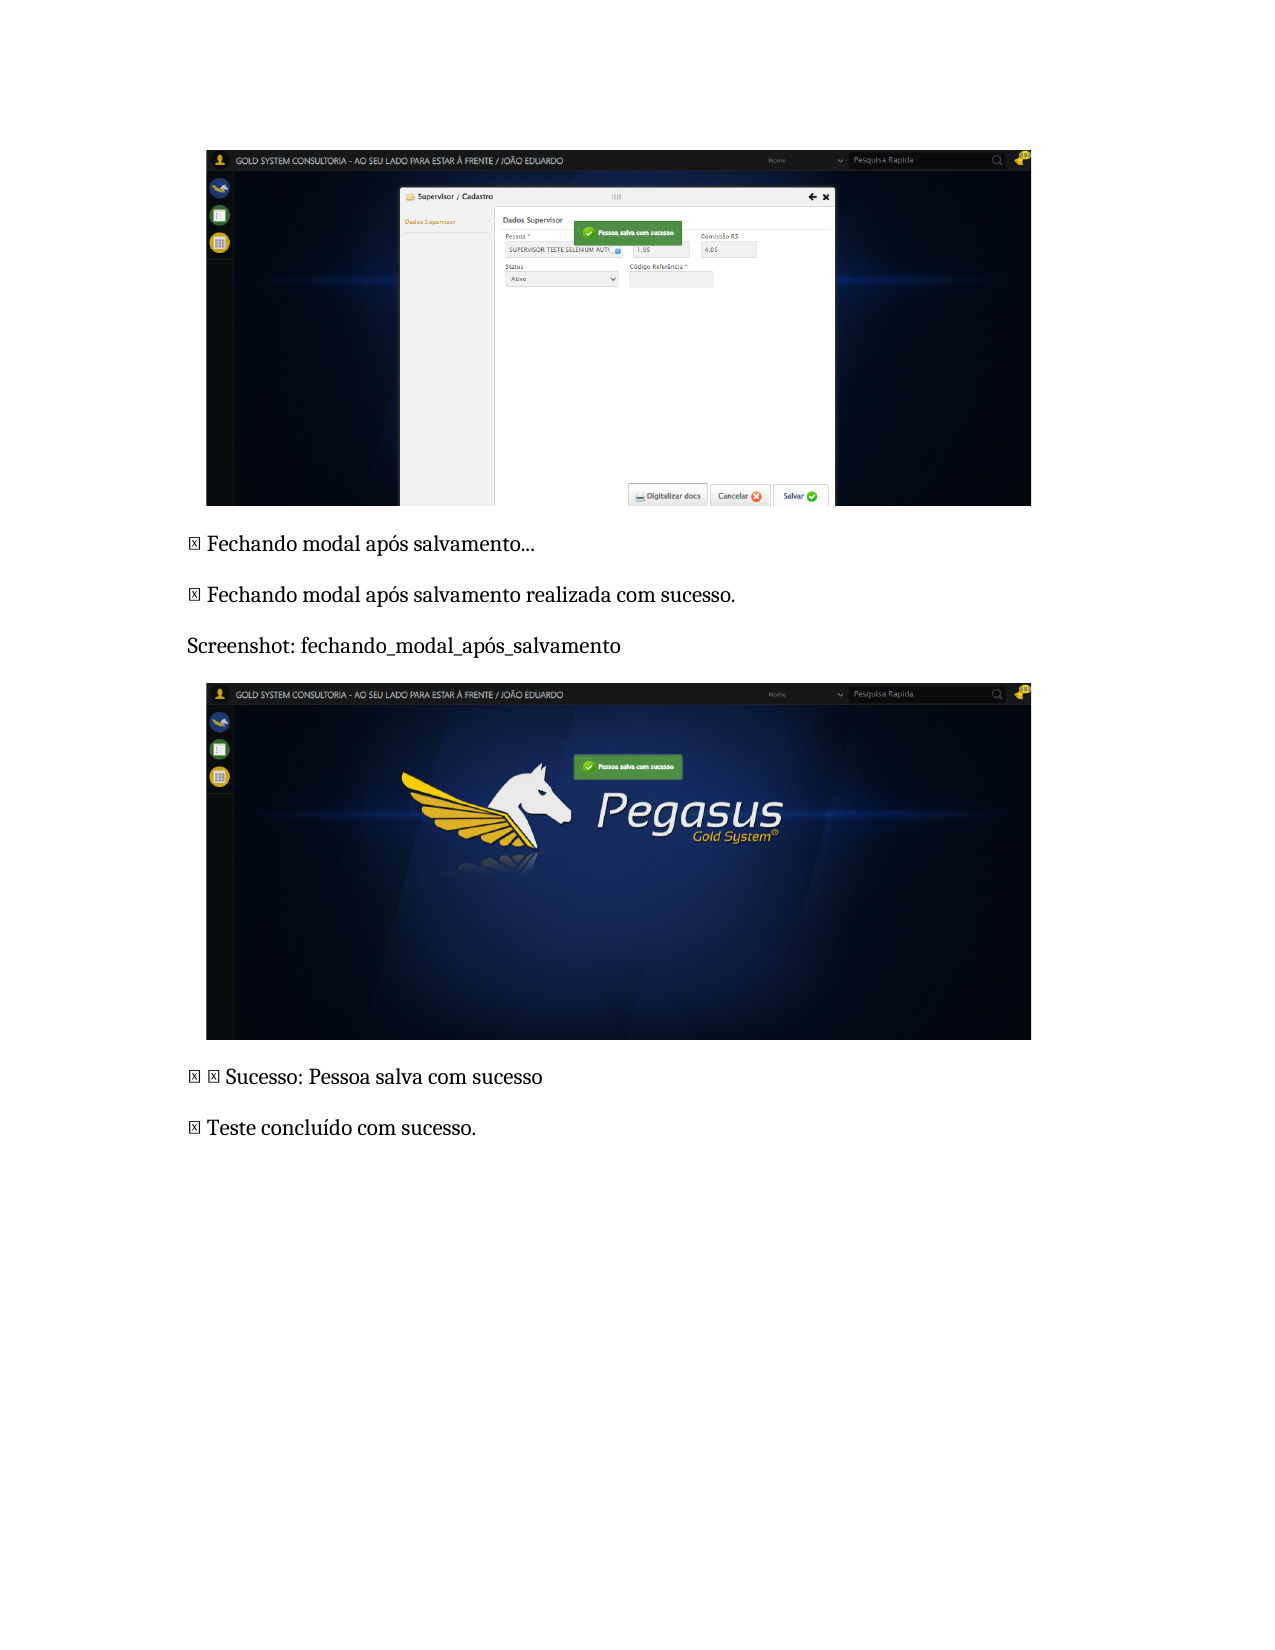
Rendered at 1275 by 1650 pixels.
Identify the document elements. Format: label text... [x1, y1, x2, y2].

picture [206, 683, 1032, 1040]
text 🔄 Fechando modal após salvamento... [187, 530, 1087, 557]
text 📢 ✅ Sucesso: Pessoa salva com sucesso [187, 1064, 1087, 1090]
text ✅ Teste concluído com sucesso. [187, 1115, 1087, 1141]
text ✅ Fechando modal após salvamento realizada com sucesso. [187, 581, 1087, 608]
text Screenshot: fechando_modal_após_salvamento [187, 632, 1087, 659]
picture [206, 150, 1032, 506]
